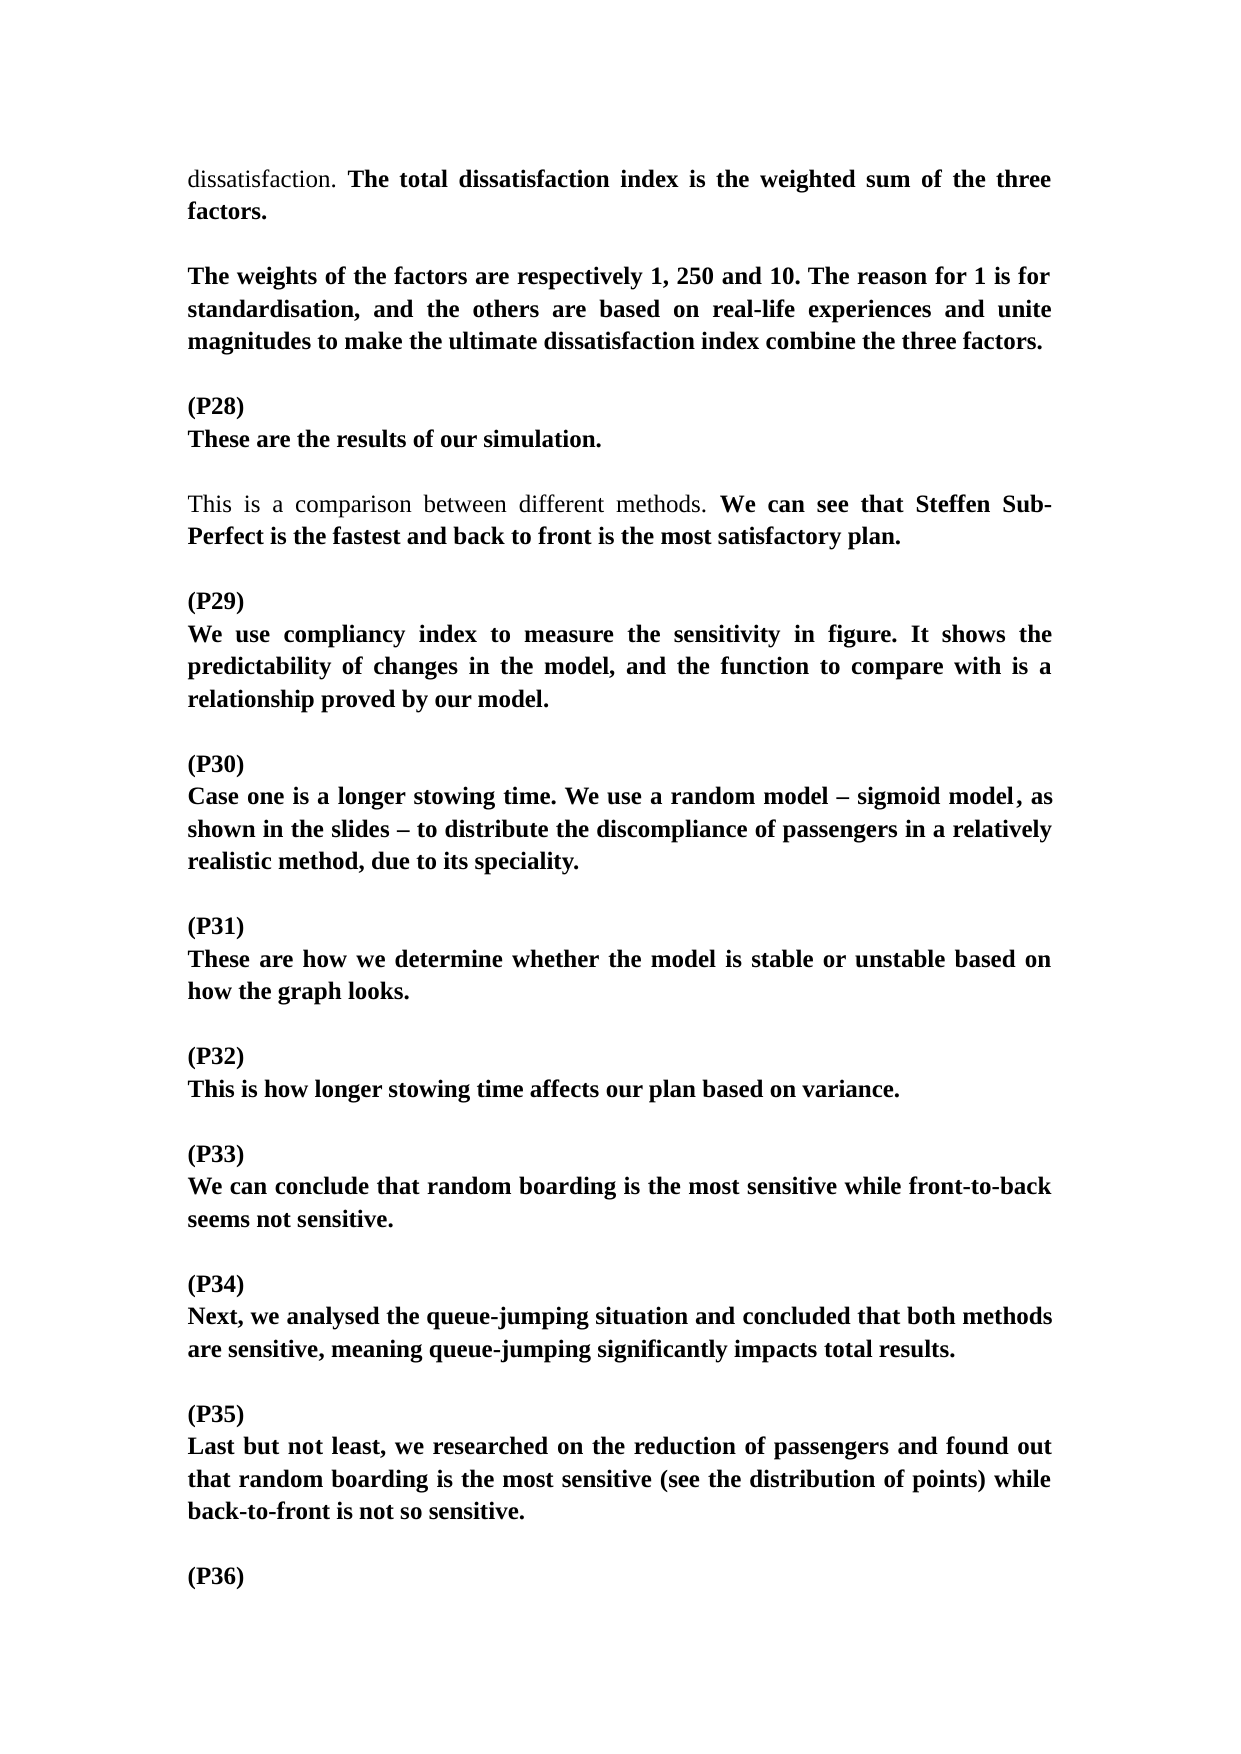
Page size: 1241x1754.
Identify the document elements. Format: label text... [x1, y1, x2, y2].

text These are how we determine whether the model is stable or unstable based on how the graph looks. [187, 942, 1053, 1007]
text (P30) [187, 747, 1053, 779]
text (P33) [187, 1137, 1053, 1169]
text (P35) [187, 1397, 1053, 1429]
text (P34) [187, 1267, 1053, 1299]
text This is how longer stowing time affects our plan based on variance. [187, 1072, 1053, 1104]
text These are the results of our simulation. [187, 422, 1053, 454]
text Last but not least, we researched on the reduction of passengers and found out that random boarding is the most sensitive (see the distribution of points) while back-to-front is not so sensitive. [187, 1429, 1053, 1527]
text We can conclude that random boarding is the most sensitive while front-to-back seems not sensitive. [187, 1169, 1053, 1234]
text The weights of the factors are respectively 1, 250 and 10. The reason for 1 is for standardisation, and the others are based on real-life experiences and unite magnitudes to make the ultimate dissatisfaction index combine the three factors. [187, 259, 1053, 357]
text (P29) [187, 584, 1053, 617]
text This is a comparison between different methods. We can see that Steffen Sub-Perfect is the fastest and back to front is the most satisfactory plan. [187, 487, 1053, 552]
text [187, 162, 1053, 227]
text (P32) [187, 1039, 1053, 1072]
text We use compliancy index to measure the sensitivity in figure. It shows the predictability of changes in the model, and the function to compare with is a relationship proved by our model. [187, 617, 1053, 714]
text Next, we analysed the queue-jumping situation and concluded that both methods are sensitive, meaning queue-jumping significantly impacts total results. [187, 1299, 1053, 1364]
text (P28) [187, 389, 1053, 422]
text (P31) [187, 909, 1053, 942]
text (P36) [187, 1559, 1053, 1592]
text Case one is a longer stowing time. We use a random model – sigmoid model, as shown in the slides – to distribute the discompliance of passengers in a relatively realistic method, due to its speciality. [187, 779, 1053, 877]
